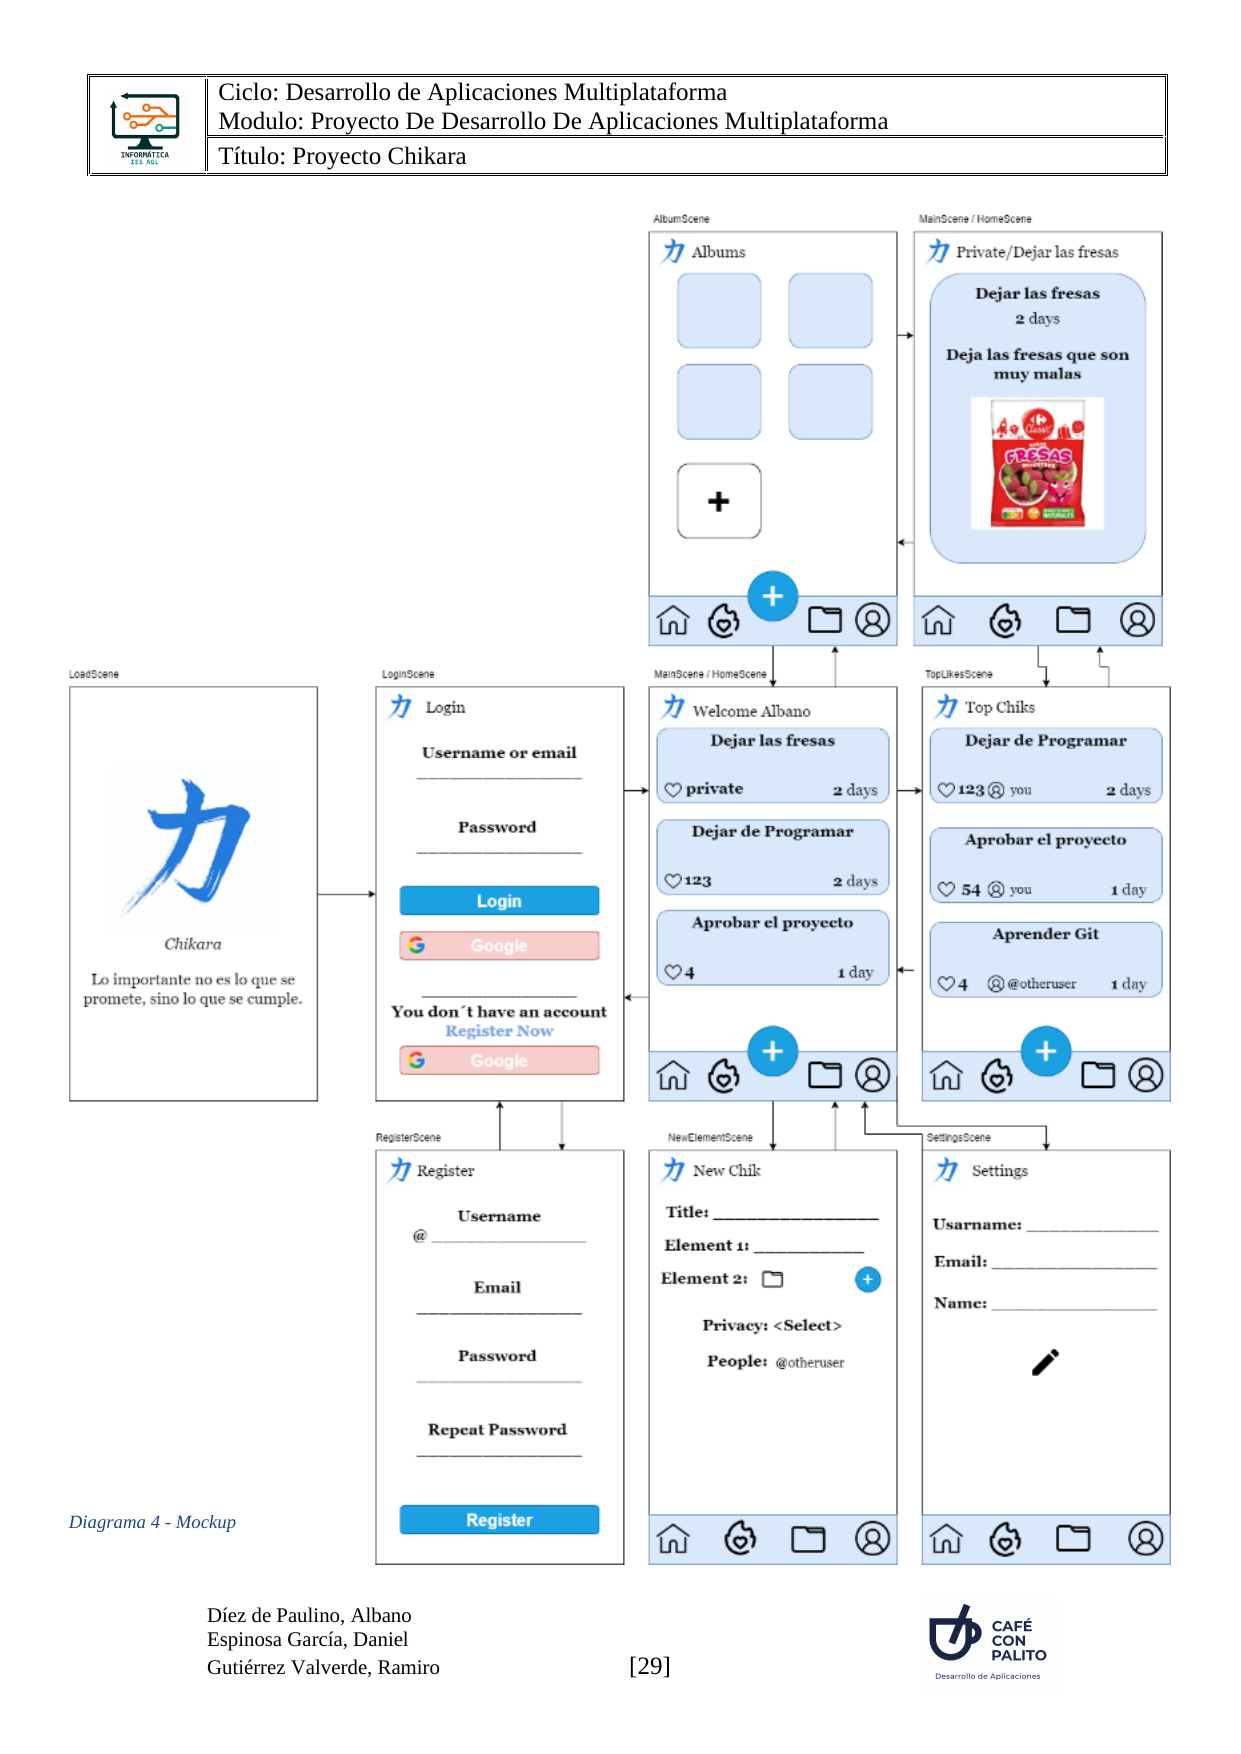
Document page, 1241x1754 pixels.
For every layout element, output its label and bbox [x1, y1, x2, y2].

picture [106, 87, 186, 168]
picture [69, 207, 1171, 1565]
picture [921, 1595, 1058, 1695]
